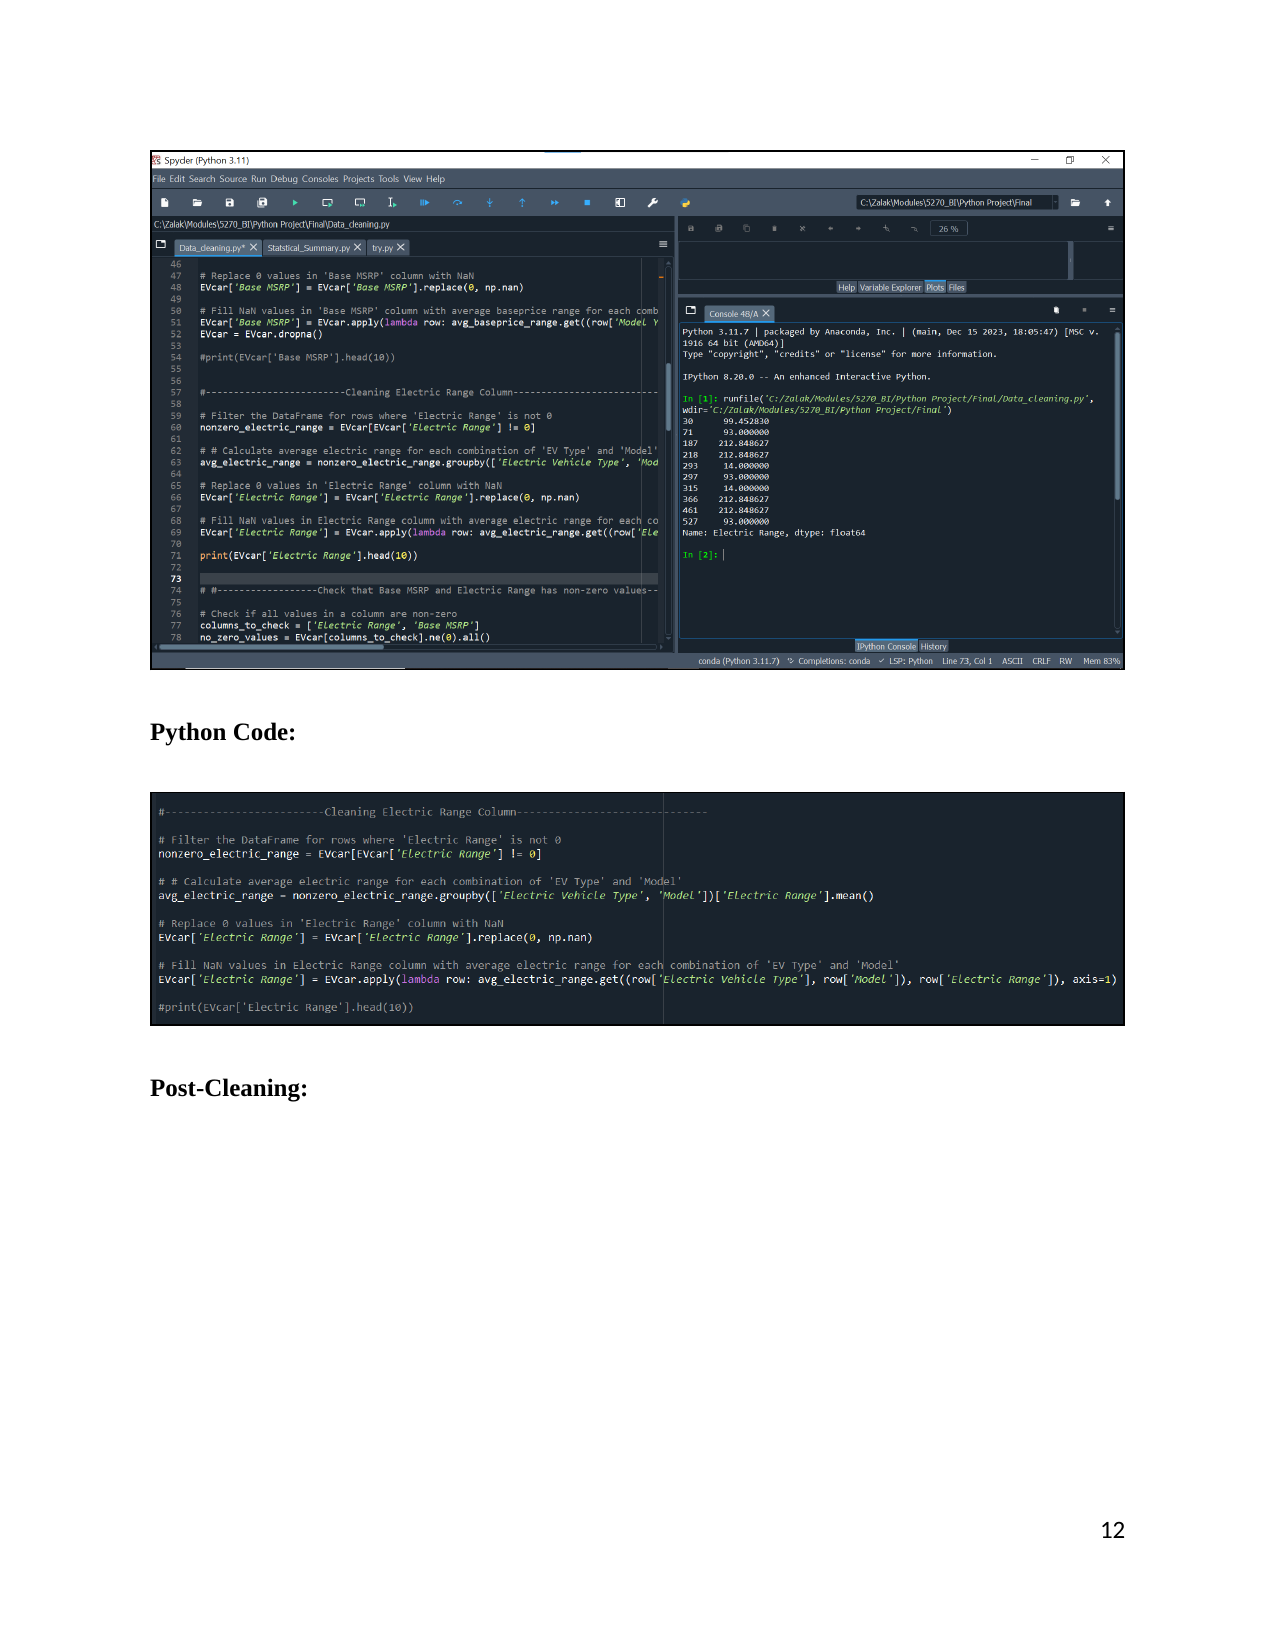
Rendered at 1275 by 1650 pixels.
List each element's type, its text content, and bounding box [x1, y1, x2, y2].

picture [152, 152, 1123, 669]
text Python Code: [150, 717, 1125, 746]
picture [152, 793, 1123, 1024]
text Post-Cleaning: [150, 1073, 1125, 1102]
